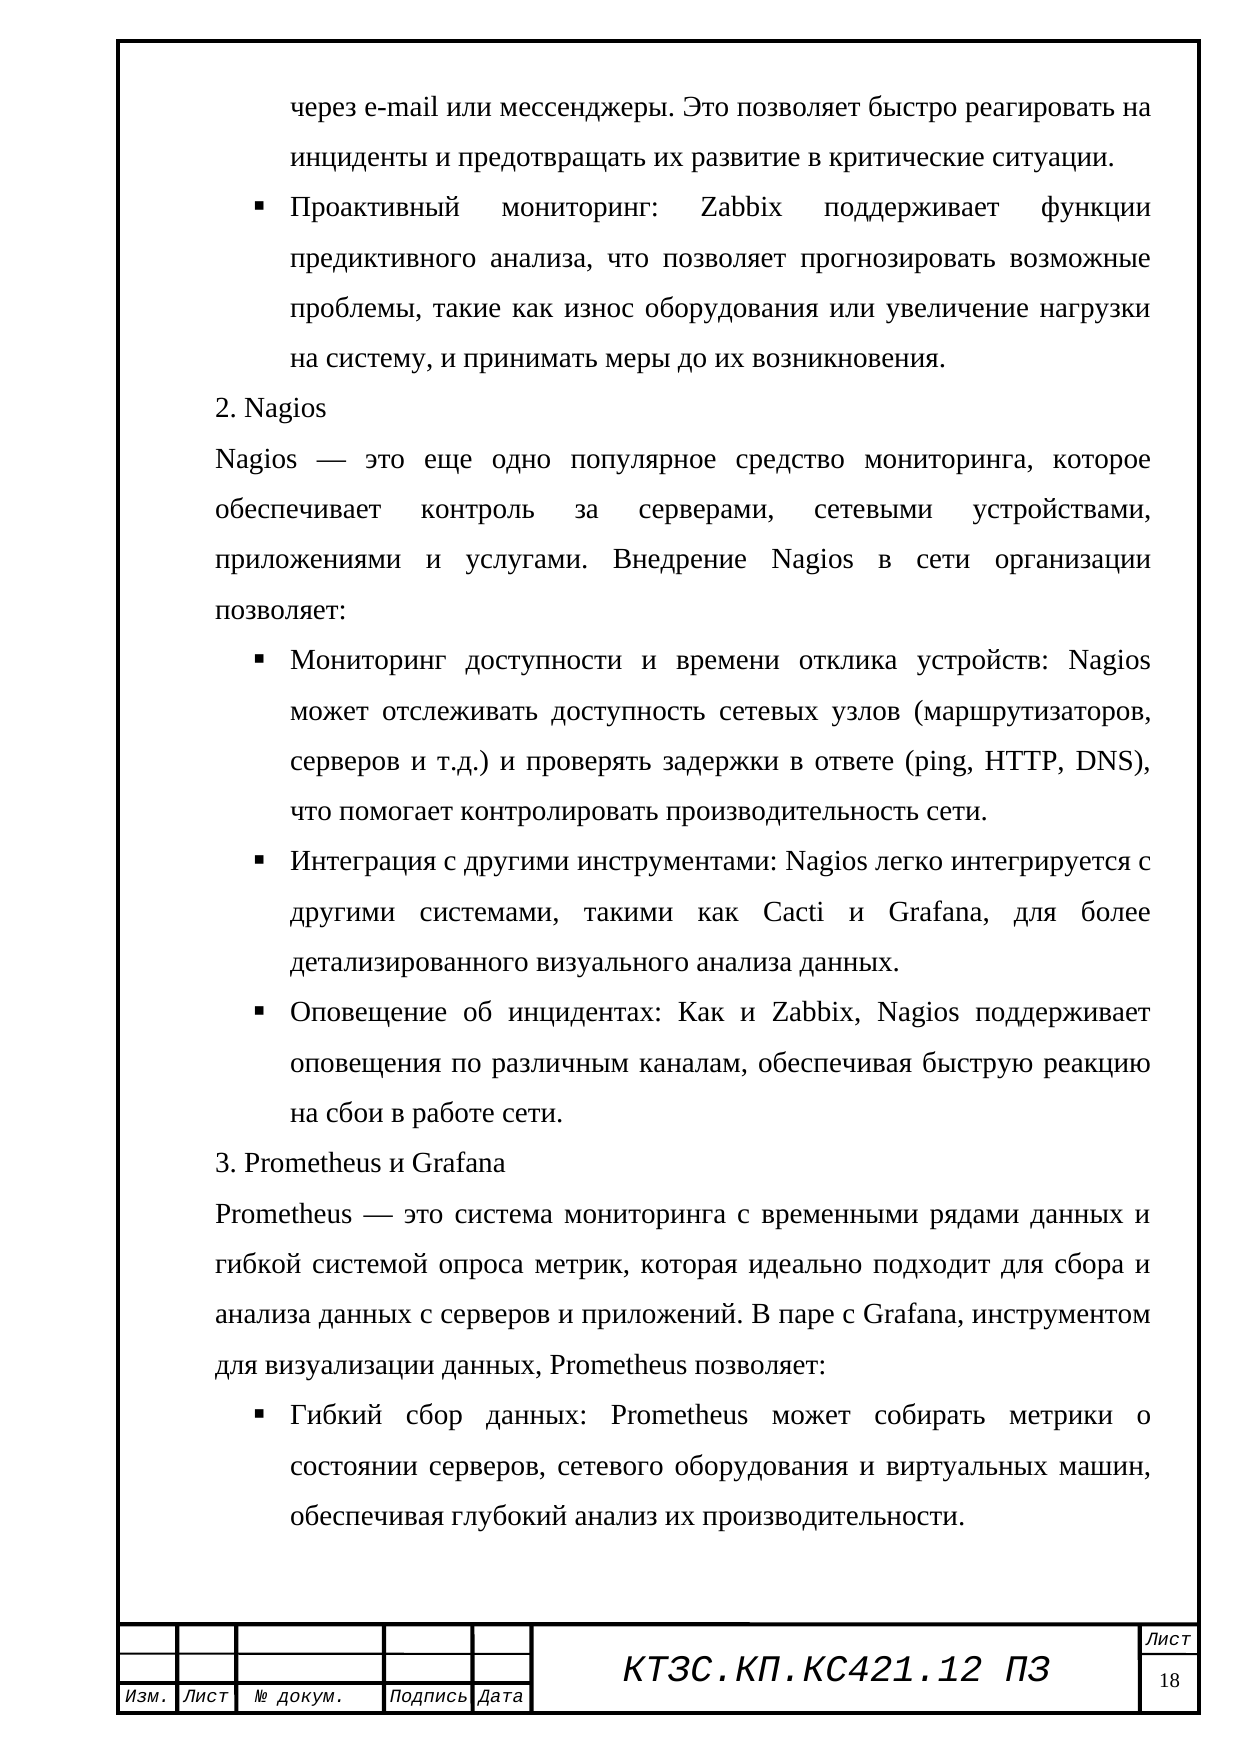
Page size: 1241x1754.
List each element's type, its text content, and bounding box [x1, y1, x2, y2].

list Мониторинг доступности и времени отклика устройств: Nagios может отслеживать доступность сетевых узлов (маршрутизаторов, серверов и т.д.) и проверять задержки в ответе (ping, HTTP, DNS), что помогает контролировать производительность сети. [252, 642, 1152, 827]
list Гибкий сбор данных: Prometheus может собирать метрики о состоянии серверов, сетевого оборудования и виртуальных машин, обеспечивая глубокий анализ их производительности. [252, 1397, 1152, 1531]
text 2. Nagios [215, 391, 1152, 424]
text Prometheus — это система мониторинга с временными рядами данных и гибкой системой опроса метрик, которая идеально подходит для сбора и анализа данных с серверов и приложений. В паре с Grafana, инструментом для визуализации данных, Prometheus позволяет: [215, 1196, 1152, 1380]
text 3. Prometheus и Grafana [215, 1146, 1152, 1179]
list Проактивный мониторинг: Zabbix поддерживает функции предиктивного анализа, что позволяет прогнозировать возможные проблемы, такие как износ оборудования или увеличение нагрузки на систему, и принимать меры до их возникновения. [252, 189, 1152, 374]
list Интеграция с другими инструментами: Nagios легко интегрируется с другими системами, такими как Cacti и Grafana, для более детализированного визуального анализа данных. [252, 843, 1152, 978]
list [252, 89, 1152, 172]
list Оповещение об инцидентах: Как и Zabbix, Nagios поддерживает оповещения по различным каналам, обеспечивая быструю реакцию на сбои в работе сети. [252, 994, 1152, 1129]
text Nagios — это еще одно популярное средство мониторинга, которое обеспечивает контроль за серверами, сетевыми устройствами, приложениями и услугами. Внедрение Nagios в сети организации позволяет: [215, 441, 1152, 625]
